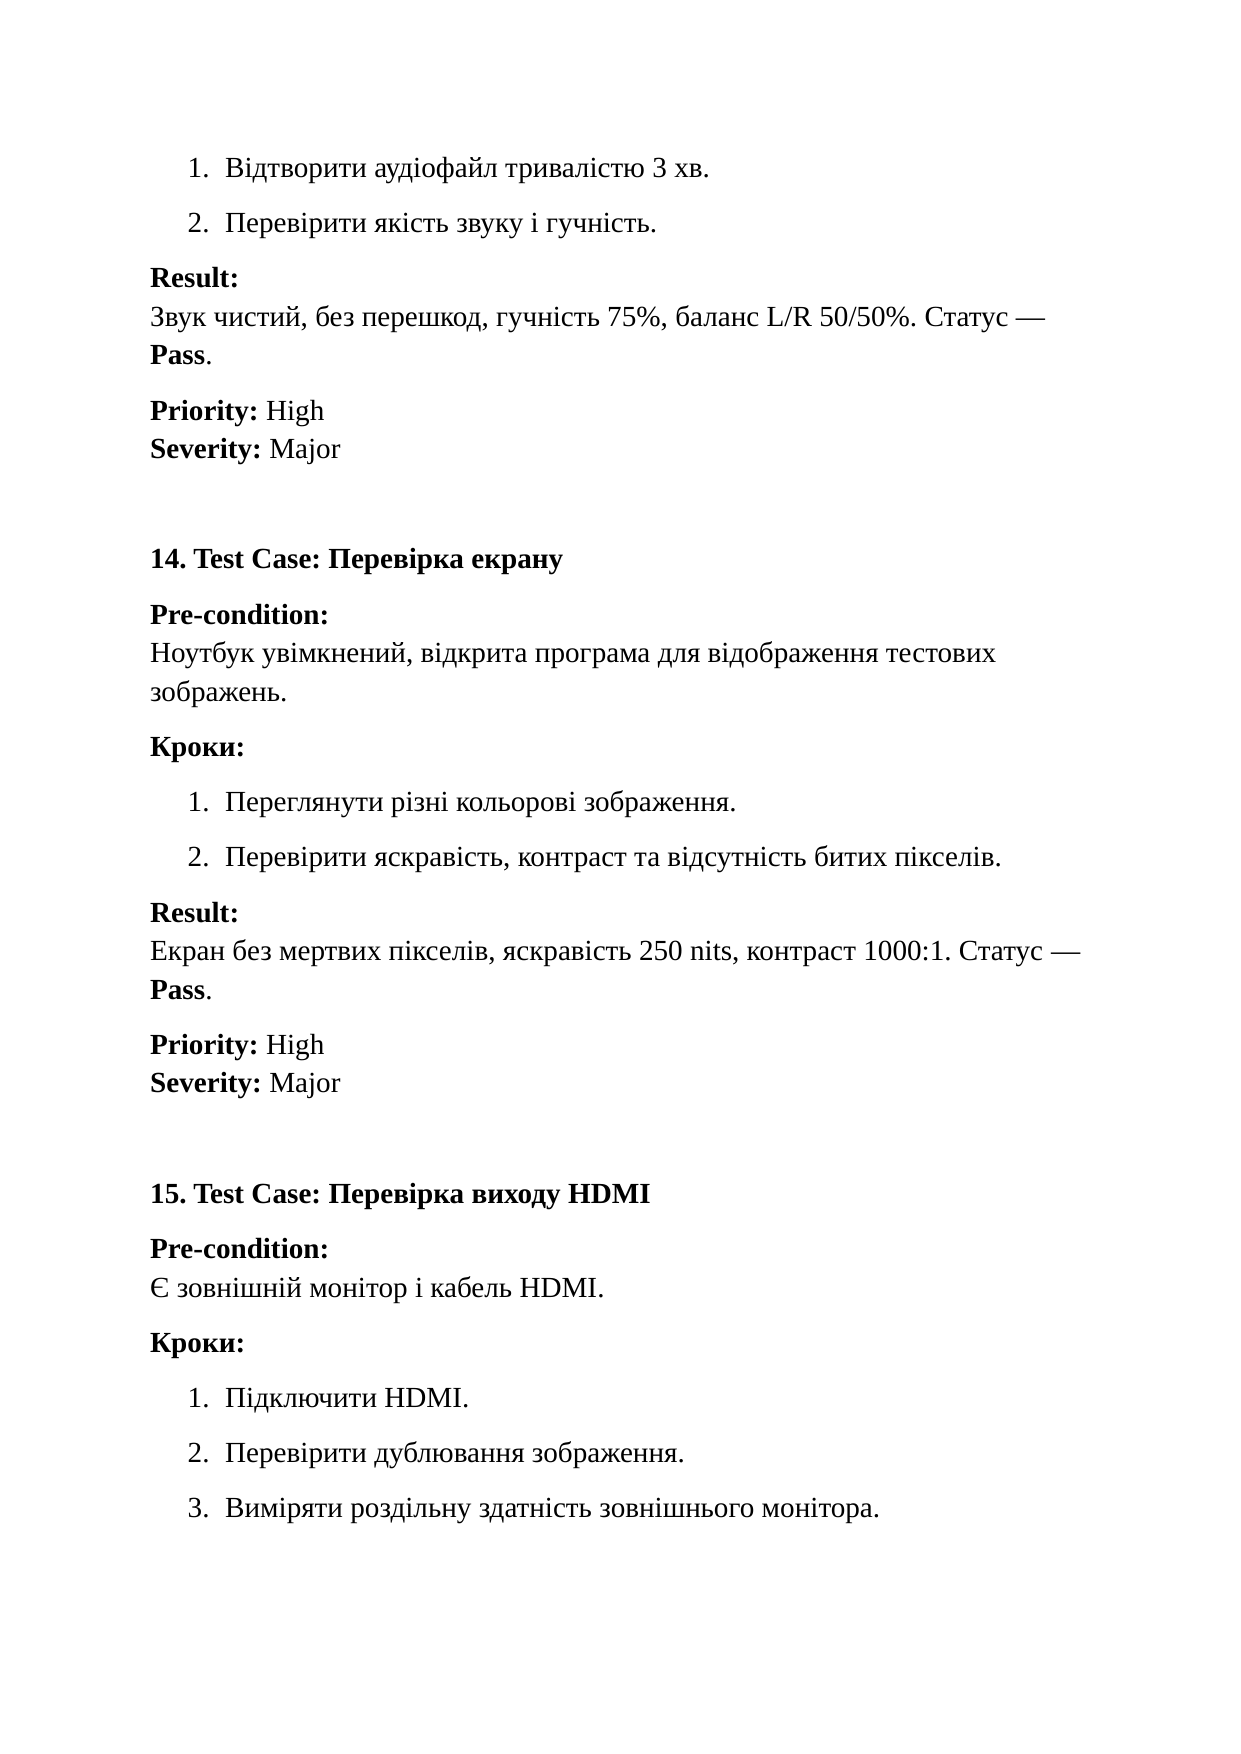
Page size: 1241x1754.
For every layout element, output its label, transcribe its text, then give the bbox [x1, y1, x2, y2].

text Кроки: [150, 729, 1090, 763]
text Pre-condition: Ноутбук увімкнений, відкрита програма для відображення тестових зображень. [150, 597, 1090, 707]
list Підключити HDMI. [187, 1380, 1090, 1414]
list Виміряти роздільну здатність зовнішнього монітора. [187, 1491, 1090, 1524]
text Кроки: [150, 1325, 1090, 1358]
list Переглянути різні кольорові зображення. [187, 784, 1090, 818]
text Result: Екран без мертвих пікселів, яскравість 250 nits, контраст 1000:1. Статус — Pass. [150, 895, 1090, 1005]
text Result: Звук чистий, без перешкод, гучність 75%, баланс L/R 50/50%. Статус — Pass. [150, 260, 1090, 371]
text Priority: High Severity: Major [150, 1027, 1090, 1099]
text 15. Test Case: Перевірка виходу HDMI [150, 1176, 1090, 1209]
text Pre-condition: Є зовнішній монітор і кабель HDMI. [150, 1231, 1090, 1303]
list Перевірити якість звуку і гучність. [187, 205, 1090, 239]
text Priority: High Severity: Major [150, 393, 1090, 465]
list Перевірити дублювання зображення. [187, 1435, 1090, 1469]
list Відтворити аудіофайл тривалістю 3 хв. [187, 150, 1090, 183]
text 14. Test Case: Перевірка екрану [150, 542, 1090, 575]
list Перевірити яскравість, контраст та відсутність битих пікселів. [187, 839, 1090, 873]
